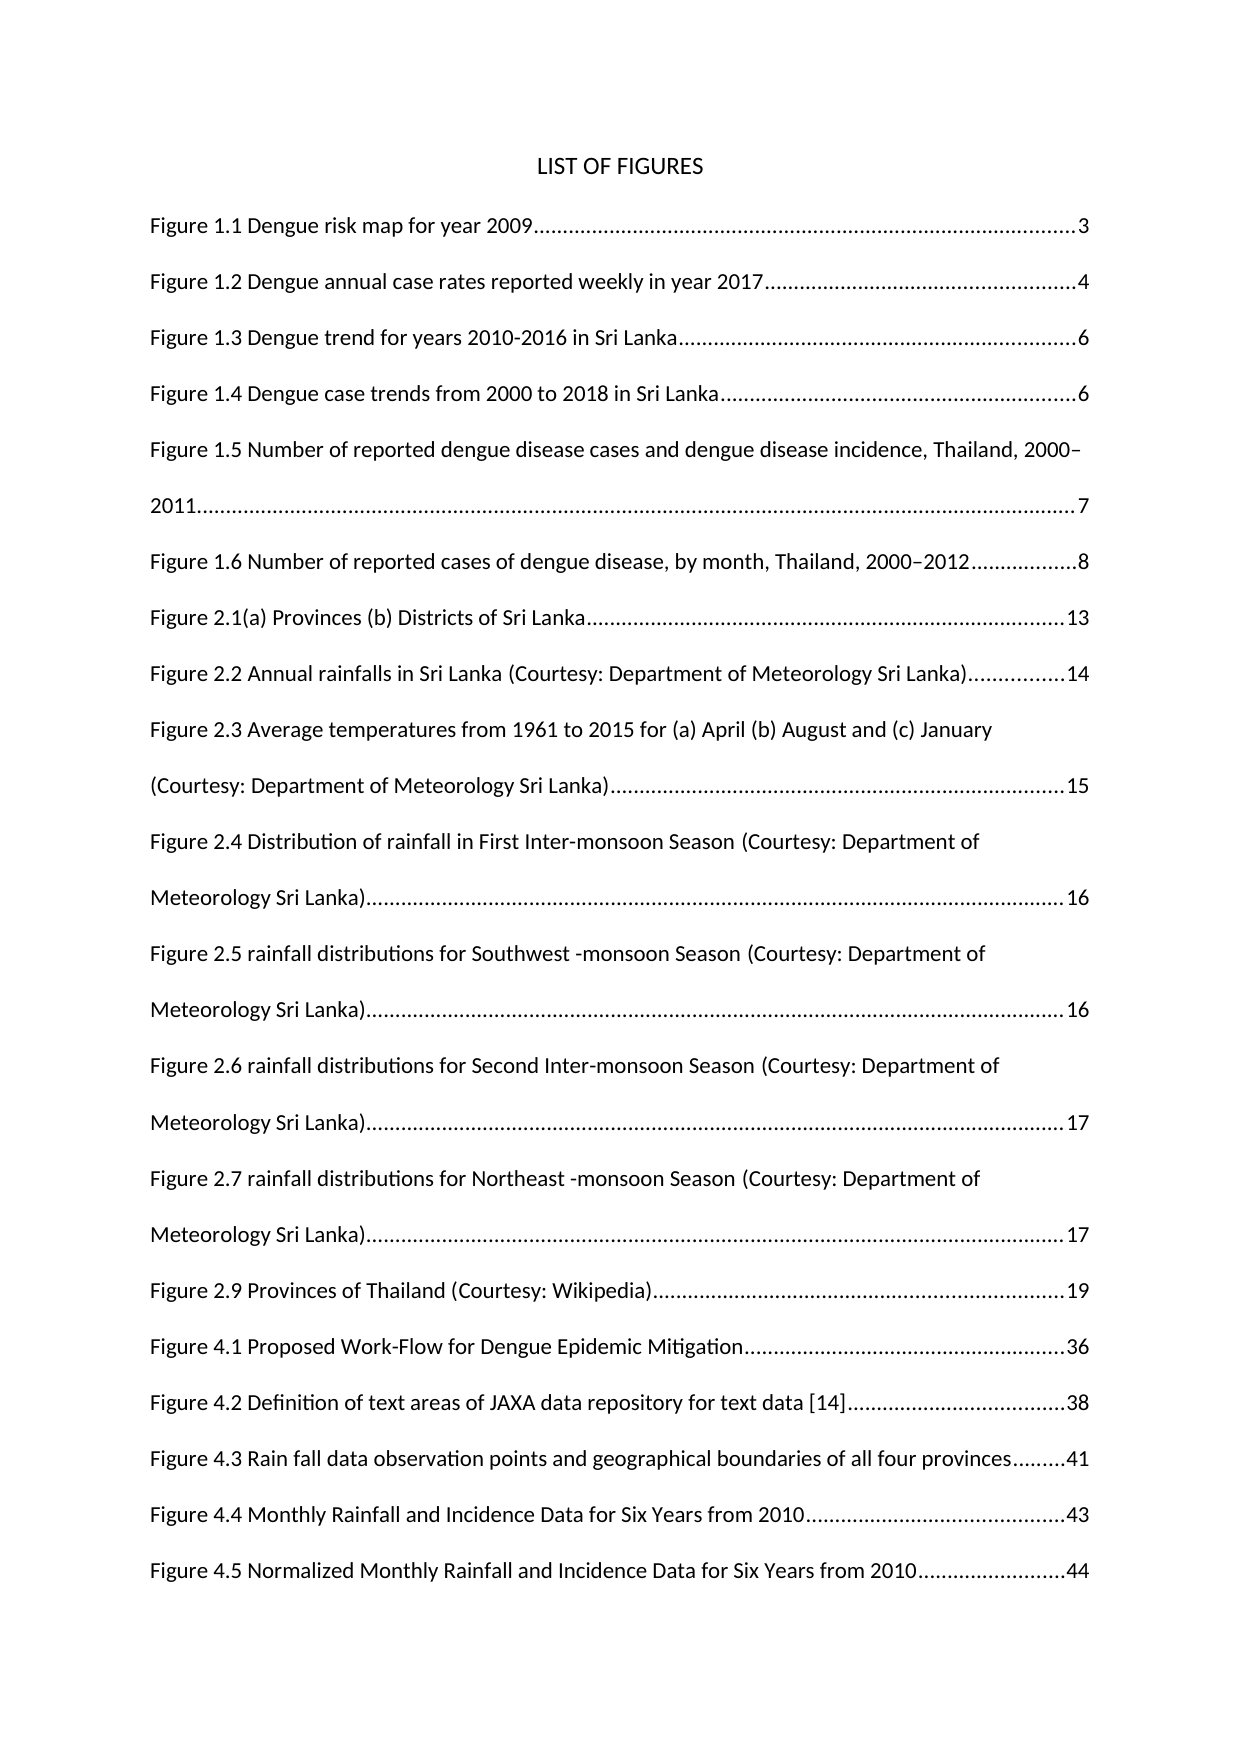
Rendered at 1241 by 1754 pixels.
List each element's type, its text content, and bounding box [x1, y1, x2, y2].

text Figure 1.2 Dengue annual case rates reported weekly in year 2017 4 [150, 267, 1090, 295]
text Figure 1.1 Dengue risk map for year 2009 3 [150, 211, 1090, 239]
text Figure 4.2 Definition of text areas of JAXA data repository for text data [14] 38 [150, 1388, 1090, 1416]
text Figure 1.6 Number of reported cases of dengue disease, by month, Thailand, 2000–2012 8 [150, 547, 1090, 575]
text Figure 2.7 rainfall distributions for Northeast -monsoon Season (Courtesy: Department of Meteorology Sri Lanka) 17 [150, 1164, 1090, 1248]
text Figure 1.4 Dengue case trends from 2000 to 2018 in Sri Lanka 6 [150, 379, 1090, 407]
text Figure 2.3 Average temperatures from 1961 to 2015 for (a) April (b) August and (c) January (Courtesy: Department of Meteorology Sri Lanka) 15 [150, 715, 1090, 799]
text Figure 1.3 Dengue trend for years 2010-2016 in Sri Lanka 6 [150, 323, 1090, 351]
text Figure 2.4 Distribution of rainfall in First Inter-monsoon Season (Courtesy: Department of Meteorology Sri Lanka) 16 [150, 827, 1090, 912]
text Figure 2.5 rainfall distributions for Southwest -monsoon Season (Courtesy: Department of Meteorology Sri Lanka) 16 [150, 939, 1090, 1024]
text Figure 2.1(a) Provinces (b) Districts of Sri Lanka 13 [150, 603, 1090, 631]
text Figure 4.1 Proposed Work-Flow for Dengue Epidemic Mitigation 36 [150, 1332, 1090, 1360]
text LIST OF FIGURES [150, 150, 1090, 181]
text Figure 1.5 Number of reported dengue disease cases and dengue disease incidence, Thailand, 2000–2011 7 [150, 435, 1090, 519]
text Figure 2.9 Provinces of Thailand (Courtesy: Wikipedia) 19 [652, 1276, 1090, 1304]
text Figure 4.4 Monthly Rainfall and Incidence Data for Six Years from 2010 43 [150, 1500, 1090, 1528]
text Figure 4.3 Rain fall data observation points and geographical boundaries of all four provinces 41 [150, 1444, 1090, 1472]
text Figure 4.5 Normalized Monthly Rainfall and Incidence Data for Six Years from 2010 44 [150, 1556, 1090, 1584]
text Figure 2.6 rainfall distributions for Second Inter-monsoon Season (Courtesy: Department of Meteorology Sri Lanka) 17 [150, 1052, 1090, 1136]
text Figure 2.9 Provinces of Thailand (Courtesy: Wikipedia) 19 [150, 1276, 458, 1304]
